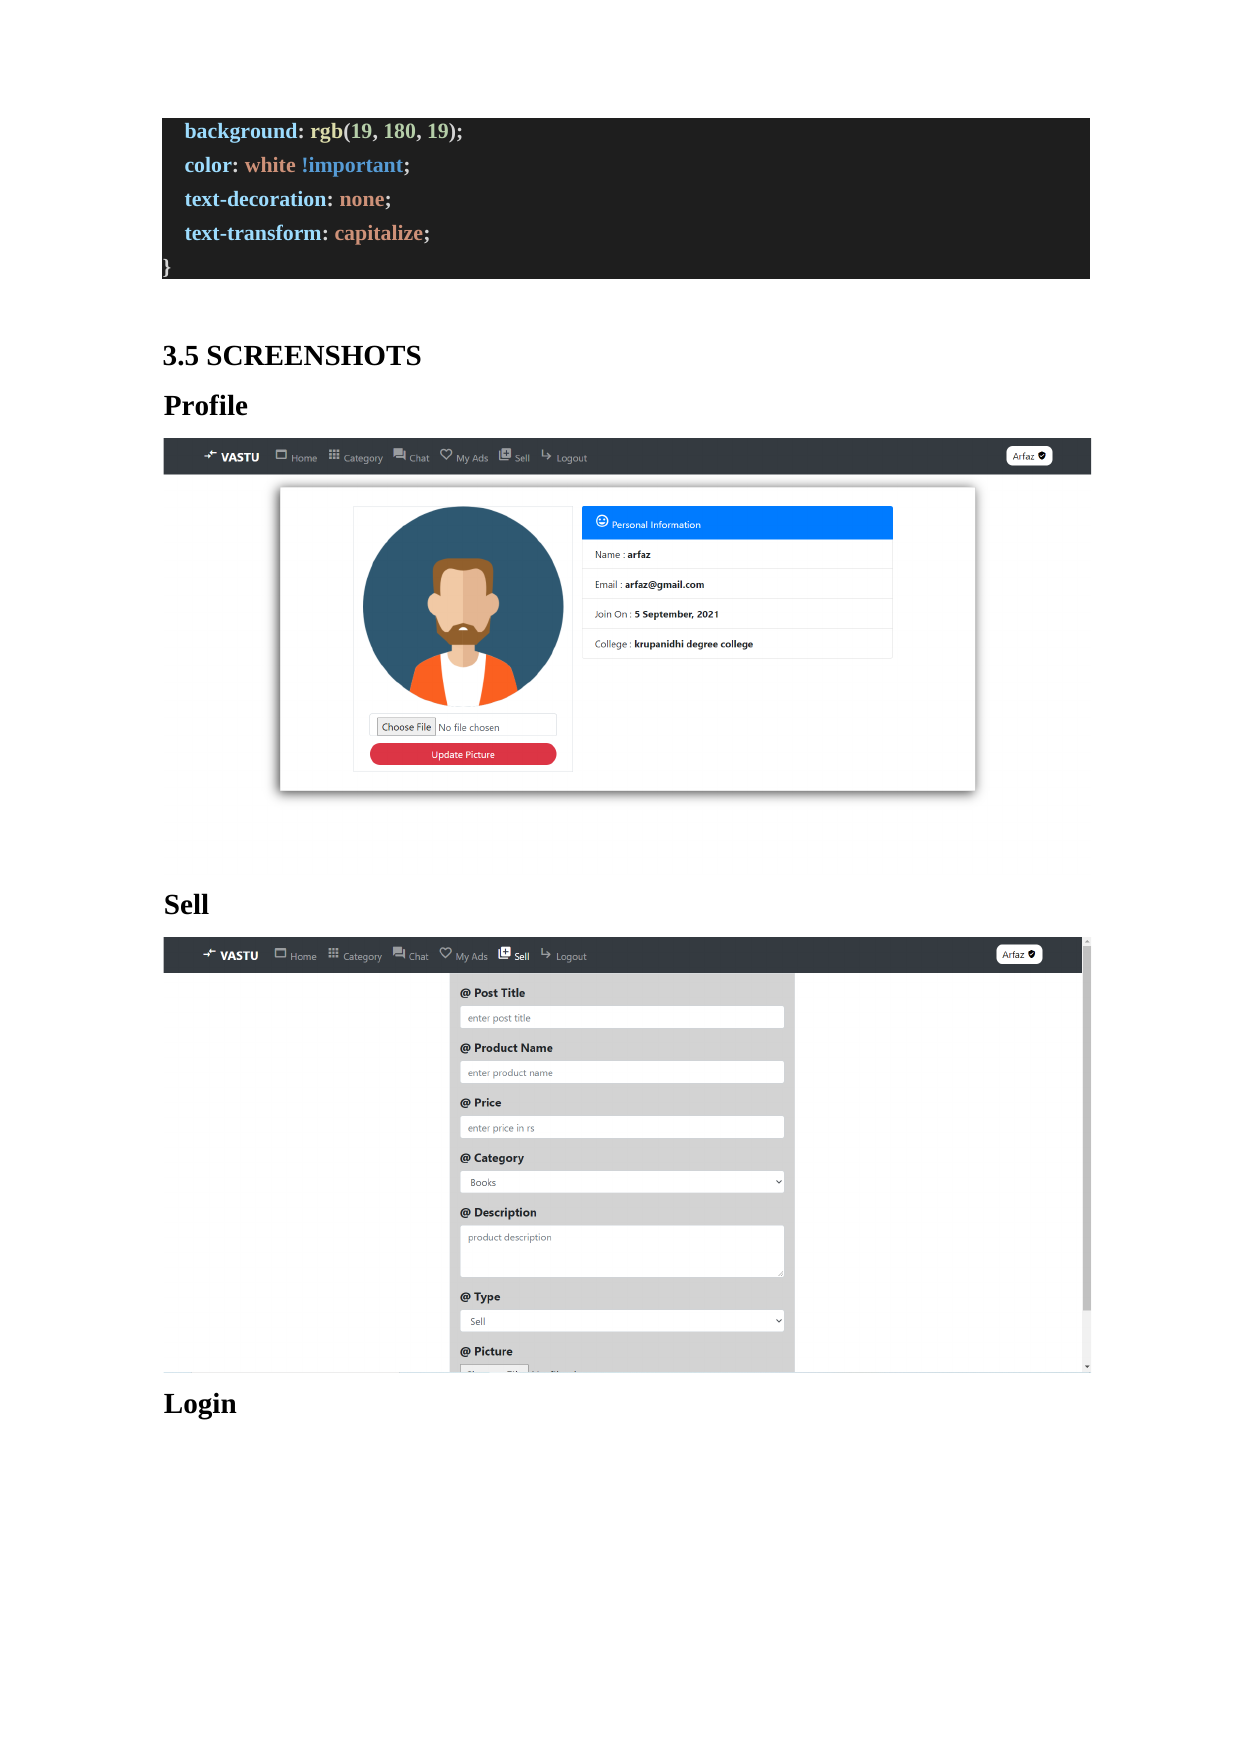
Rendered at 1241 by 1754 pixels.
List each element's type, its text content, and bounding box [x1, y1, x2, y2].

text background: rgb(19, 180, 19); [162, 118, 1090, 143]
text Profile [164, 388, 1090, 422]
text color: white !important; [162, 152, 1090, 177]
picture [163, 937, 1092, 1373]
picture [163, 438, 1092, 875]
text } [162, 254, 1090, 279]
text text-decoration: none; [162, 186, 1090, 211]
text 3.5 SCREENSHOTS [162, 338, 1090, 372]
text text-transform: capitalize; [162, 220, 1090, 245]
text Sell [164, 887, 1090, 921]
text Login [164, 1386, 1090, 1420]
